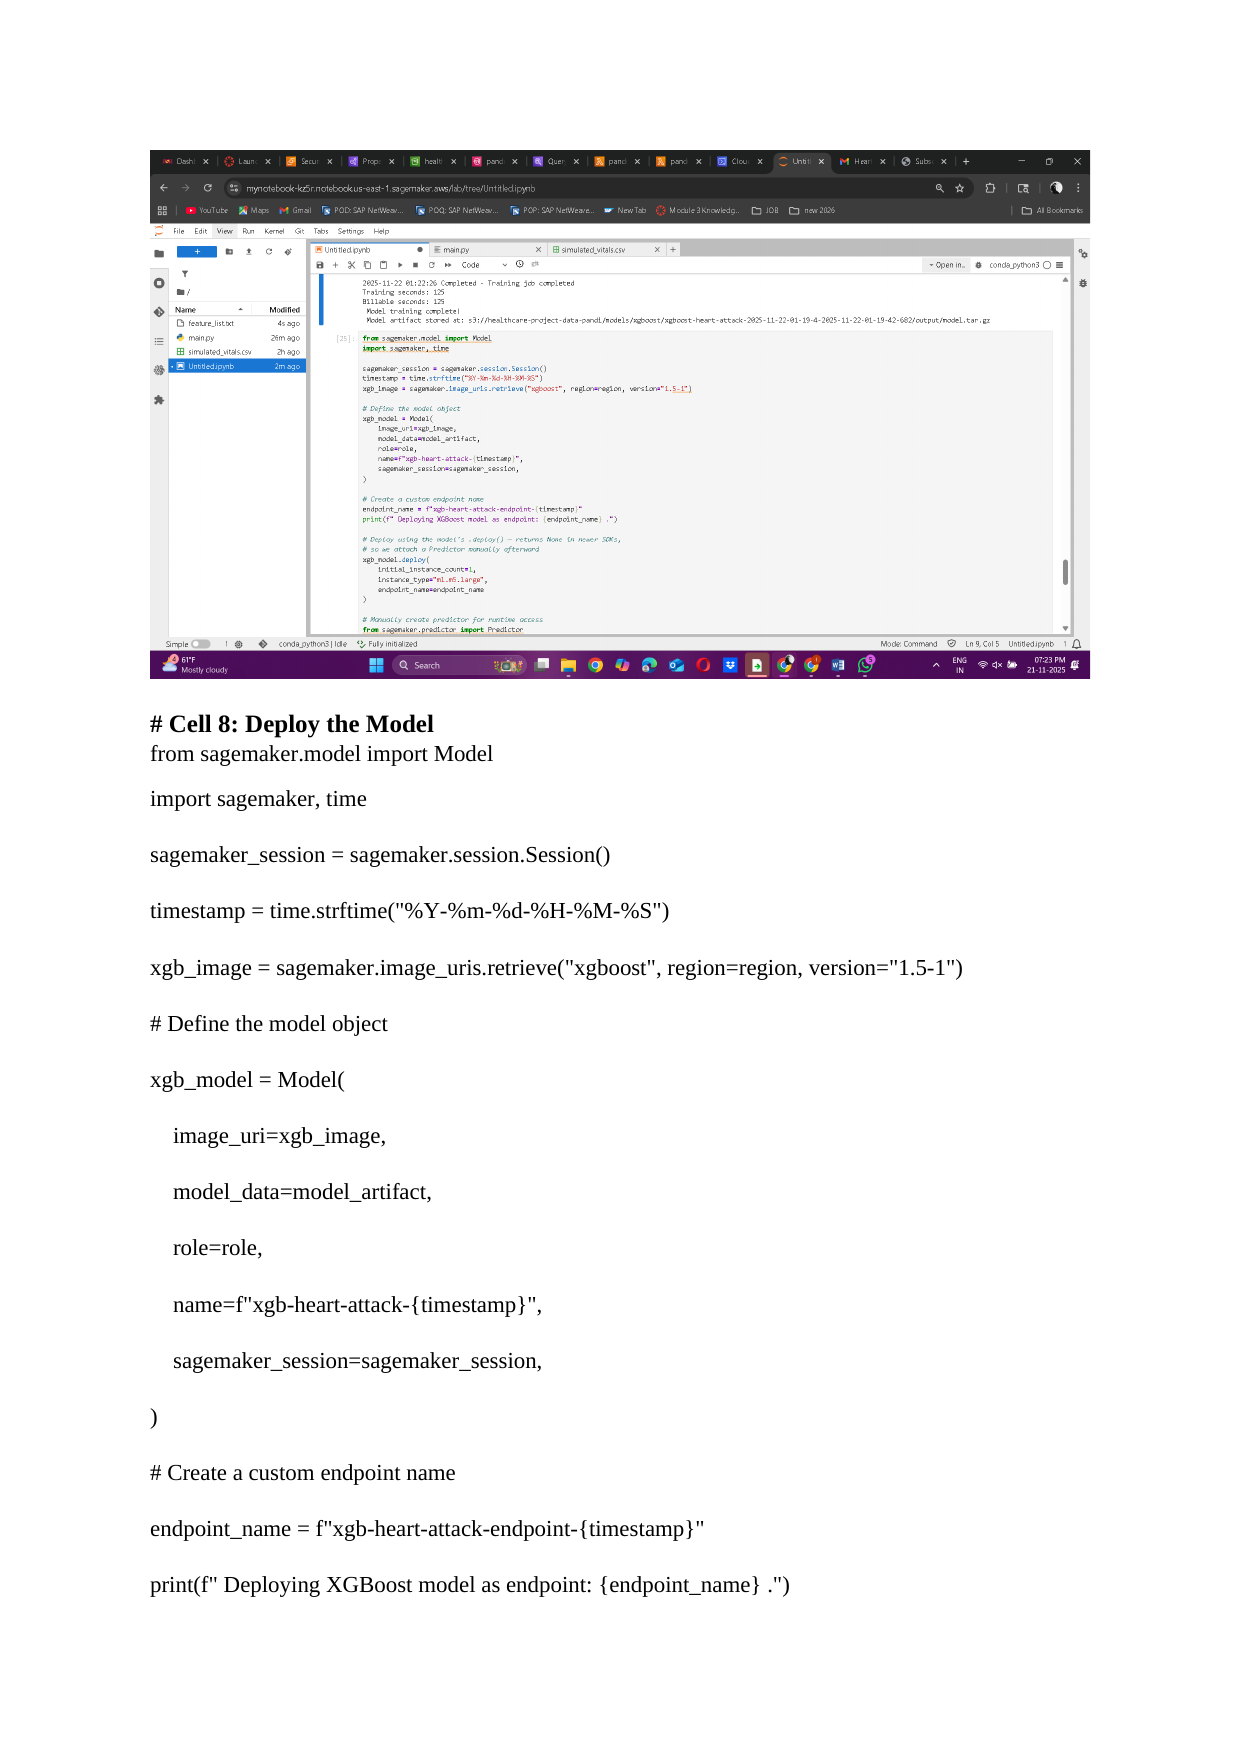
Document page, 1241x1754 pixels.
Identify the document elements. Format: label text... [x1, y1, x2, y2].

text # Create a custom endpoint name [150, 1459, 1090, 1485]
text # Define the model object [150, 1010, 1090, 1036]
picture [150, 150, 1091, 679]
text role=role, [150, 1234, 1090, 1261]
text name=f"xgb-heart-attack-{timestamp}", [150, 1291, 1090, 1317]
text xgb_image = sagemaker.image_uris.retrieve("xgboost", region=region, version="1.5-1") [150, 954, 1090, 980]
text timestamp = time.strftime("%Y-%m-%d-%H-%M-%S") [150, 898, 1090, 924]
text import sagemaker, time [150, 785, 1090, 812]
text print(" Model artifact stored at:", model_artifact) Screenshot 7: # Cell 8: Deploy the Model from sagemaker.model import Model [150, 679, 1090, 767]
text ) [150, 1403, 1090, 1429]
text xgb_model = Model( [150, 1066, 1090, 1092]
text sagemaker_session=sagemaker_session, [150, 1347, 1090, 1373]
text model_data=model_artifact, [150, 1178, 1090, 1205]
text image_uri=xgb_image, [150, 1122, 1090, 1148]
text endpoint_name = f"xgb-heart-attack-endpoint-{timestamp}" [150, 1515, 1090, 1542]
text print(f" Deploying XGBoost model as endpoint: {endpoint_name} .") [150, 1571, 1090, 1598]
text sagemaker_session = sagemaker.session.Session() [150, 841, 1090, 868]
